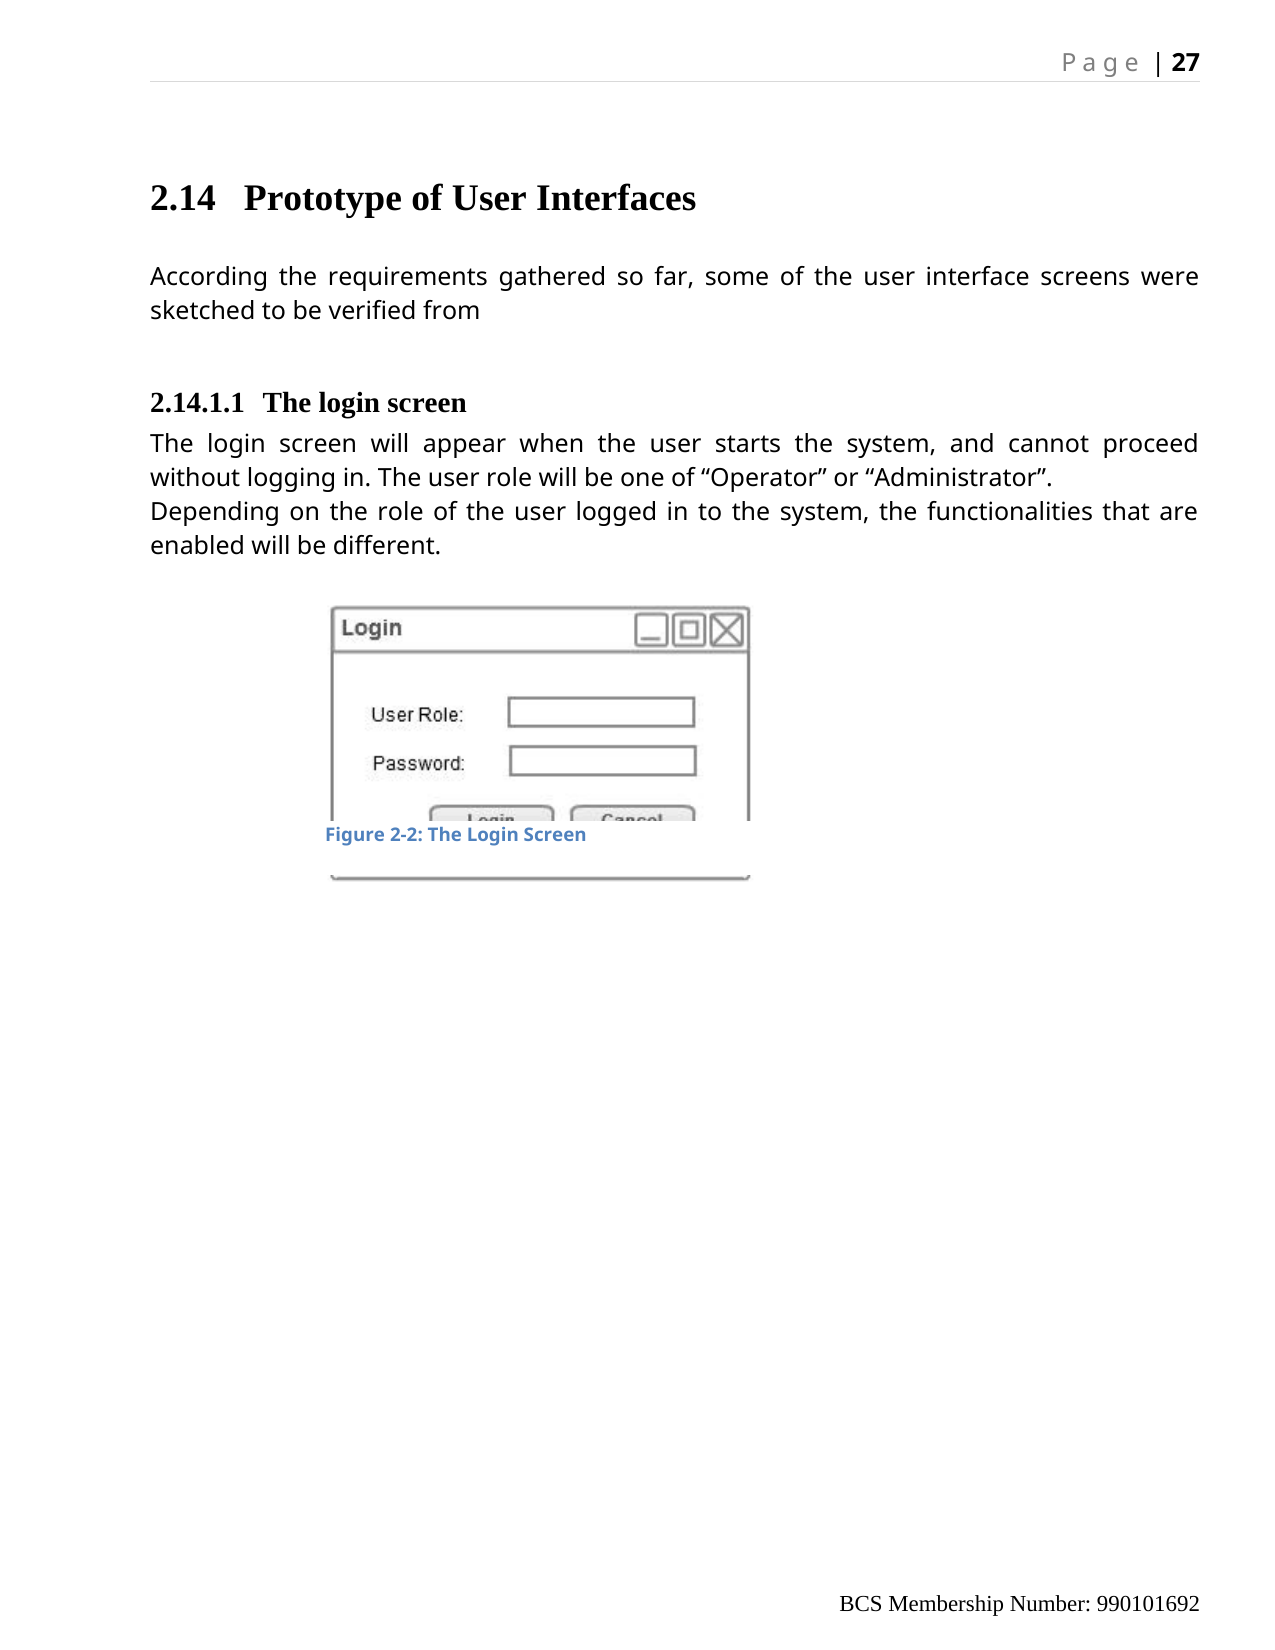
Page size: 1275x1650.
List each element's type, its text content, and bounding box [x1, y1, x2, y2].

subtitle Prototype of User Interfaces [150, 175, 1200, 218]
text The login screen will appear when the user starts the system, and cannot proceed without logging in. The user role will be one of “Operator” or “Administrator”. [150, 425, 1200, 493]
subtitle The login screen [150, 386, 1200, 419]
text According the requirements gathered so far, some of the user interface screens were sketched to be verified from [150, 258, 1200, 327]
text Depending on the role of the user logged in to the system, the functionalities that are enabled will be different. [150, 493, 1200, 562]
picture [325, 600, 760, 888]
